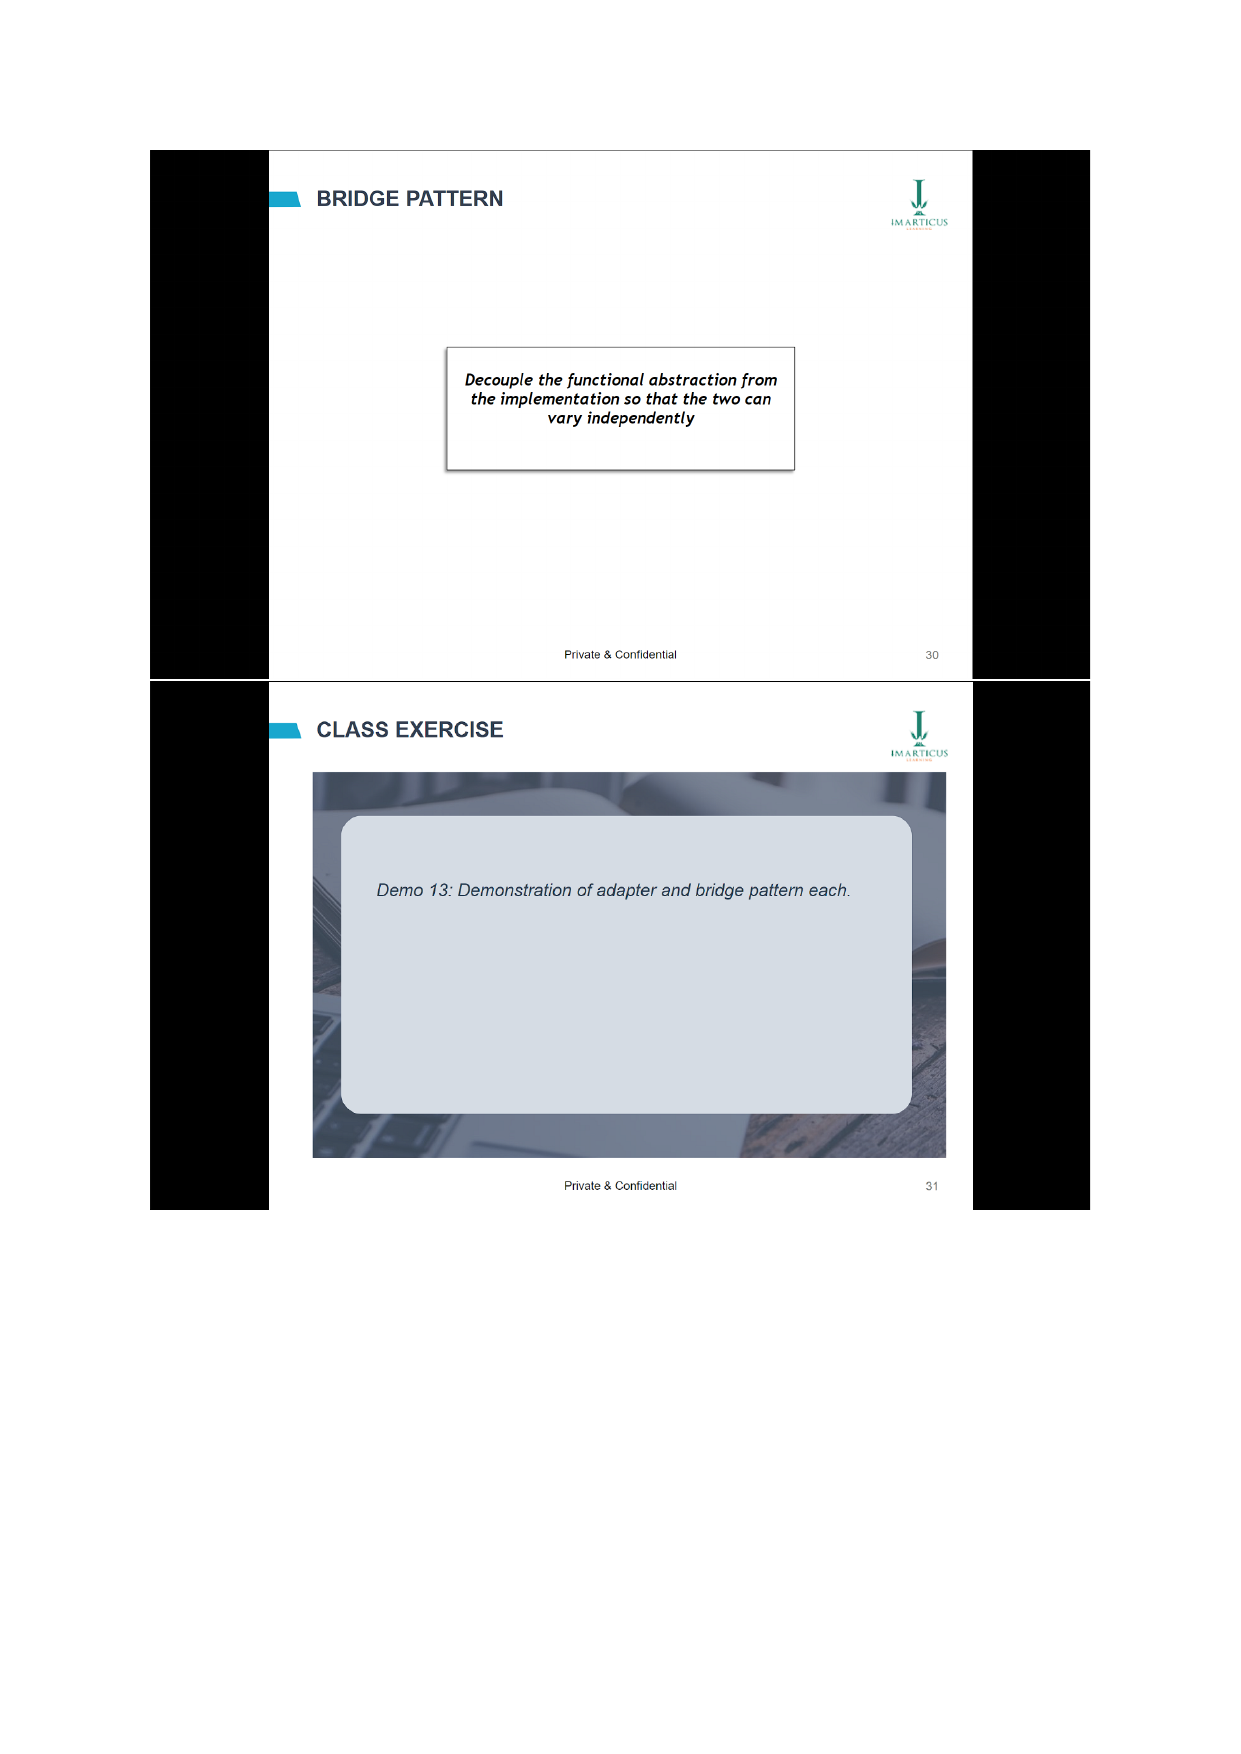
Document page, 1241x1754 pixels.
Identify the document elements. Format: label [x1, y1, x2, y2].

picture [150, 150, 1091, 679]
picture [150, 681, 1091, 1210]
